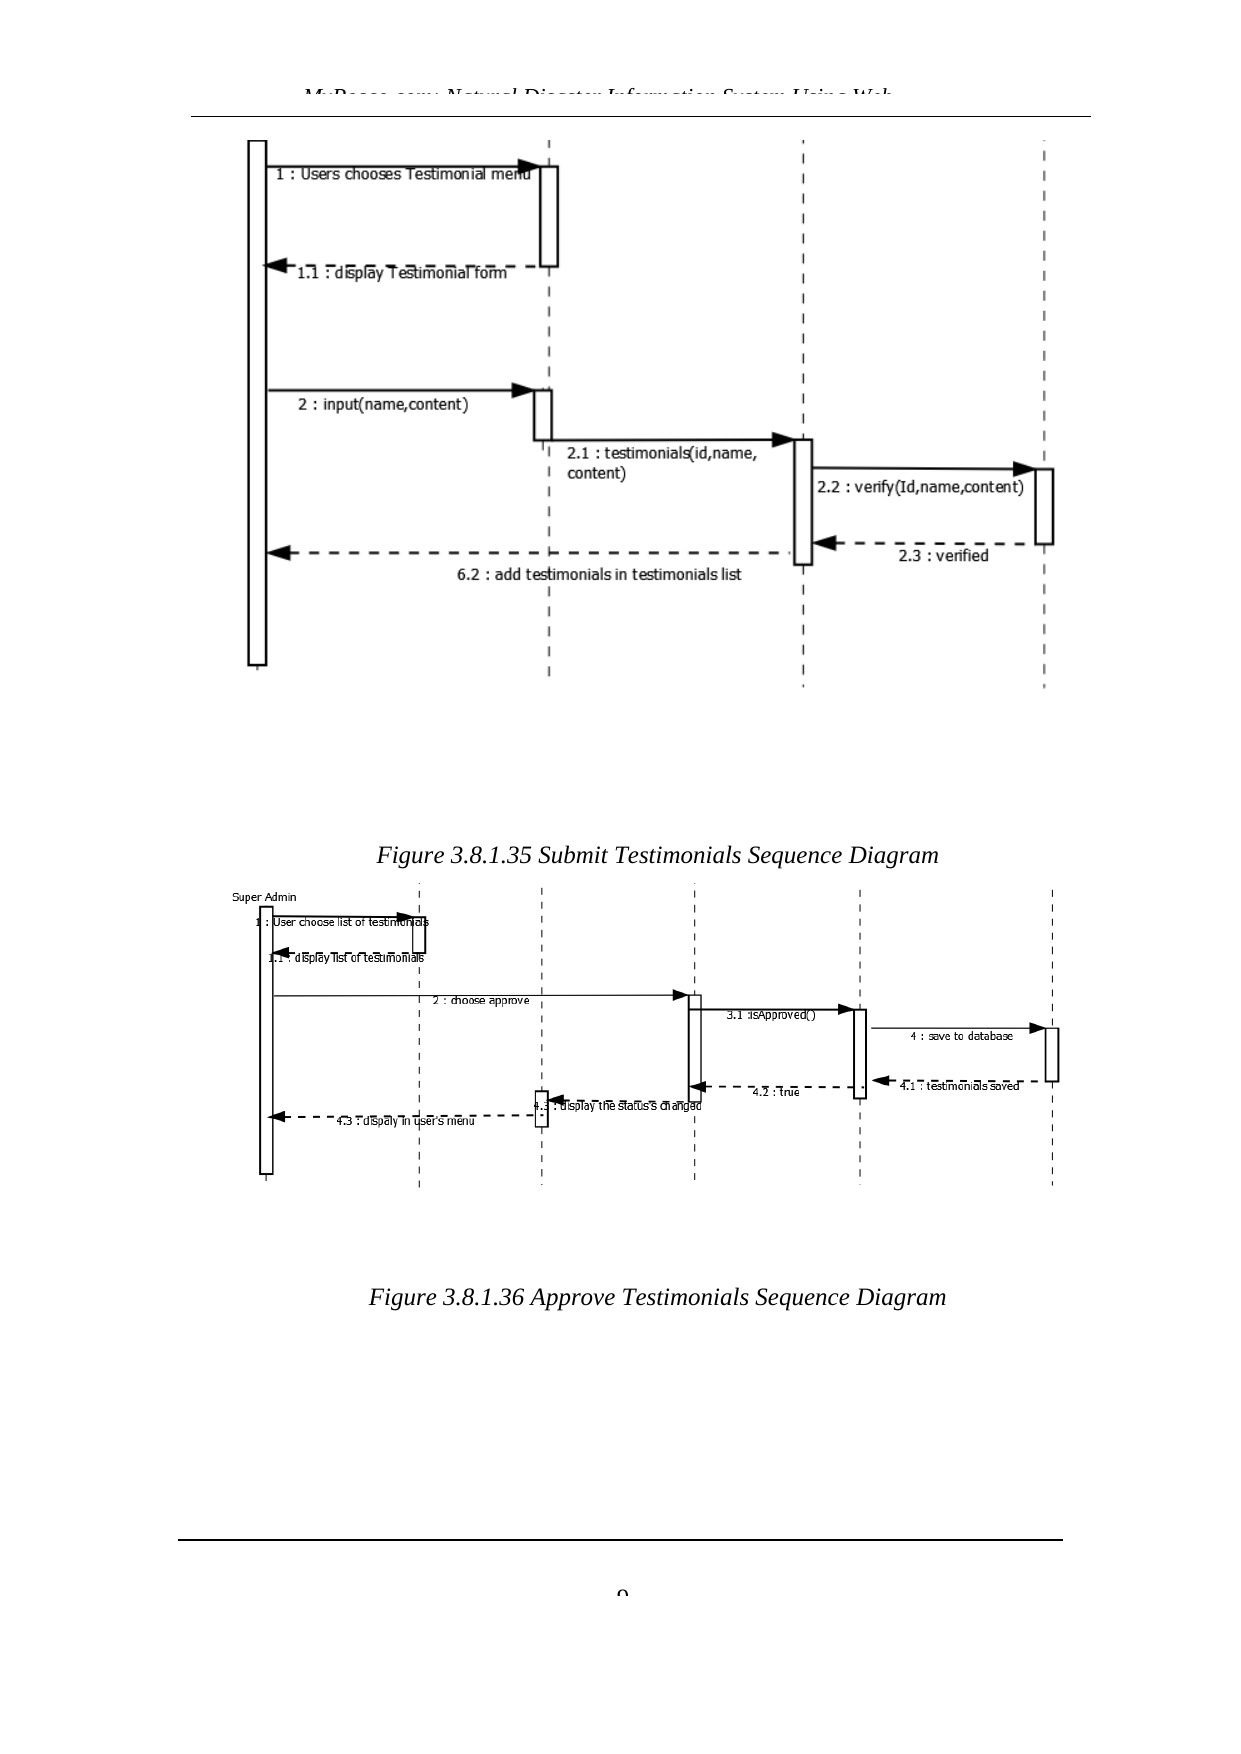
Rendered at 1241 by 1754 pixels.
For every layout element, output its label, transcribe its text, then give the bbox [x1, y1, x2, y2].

picture [232, 883, 1086, 1193]
picture [225, 140, 1092, 689]
text Figure 3.8.1.36 Approve Testimonials Sequence Diagram [369, 1282, 1085, 1311]
text Figure 3.8.1.35 Submit Testimonials Sequence Diagram [369, 840, 1085, 869]
